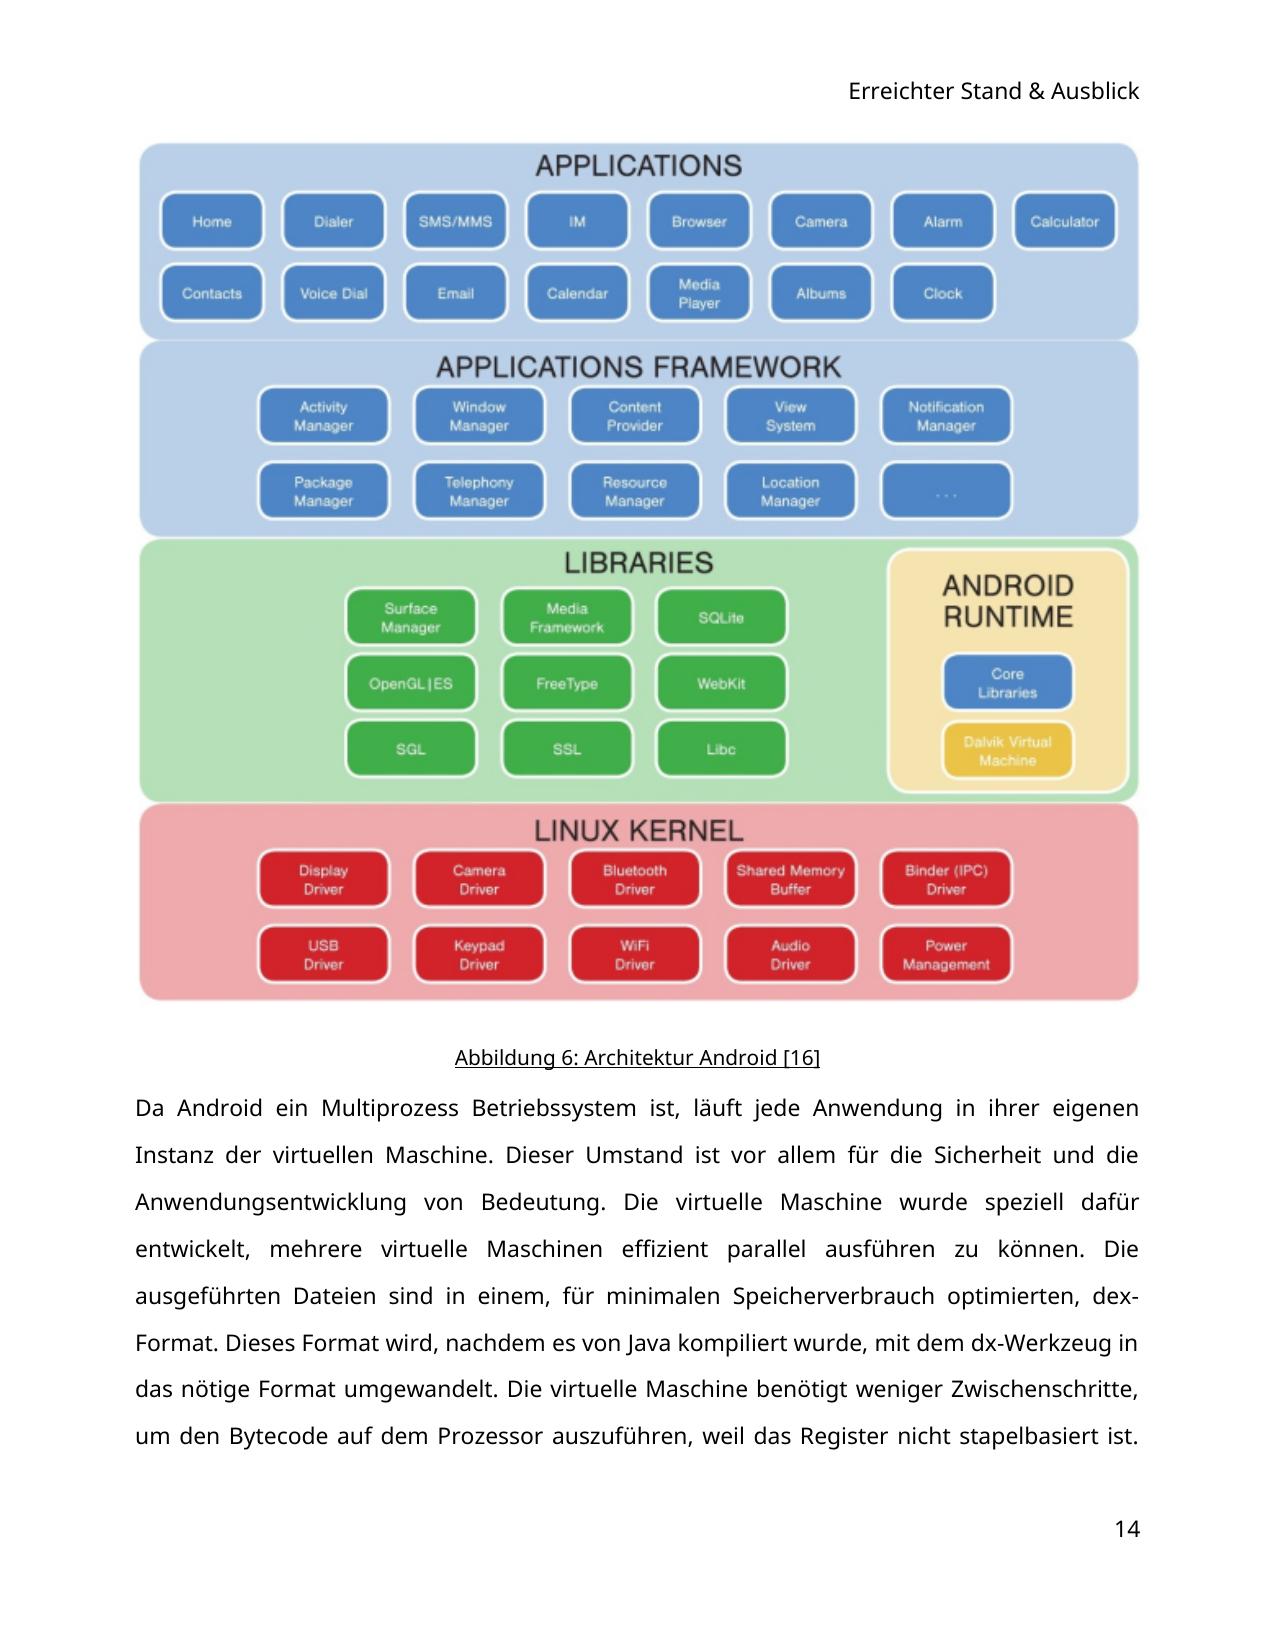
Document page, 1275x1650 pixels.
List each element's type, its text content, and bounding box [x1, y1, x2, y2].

picture [134, 135, 1149, 1011]
text Abbildung 6: Architektur Android [135, 1043, 1140, 1071]
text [135, 1092, 1140, 1451]
